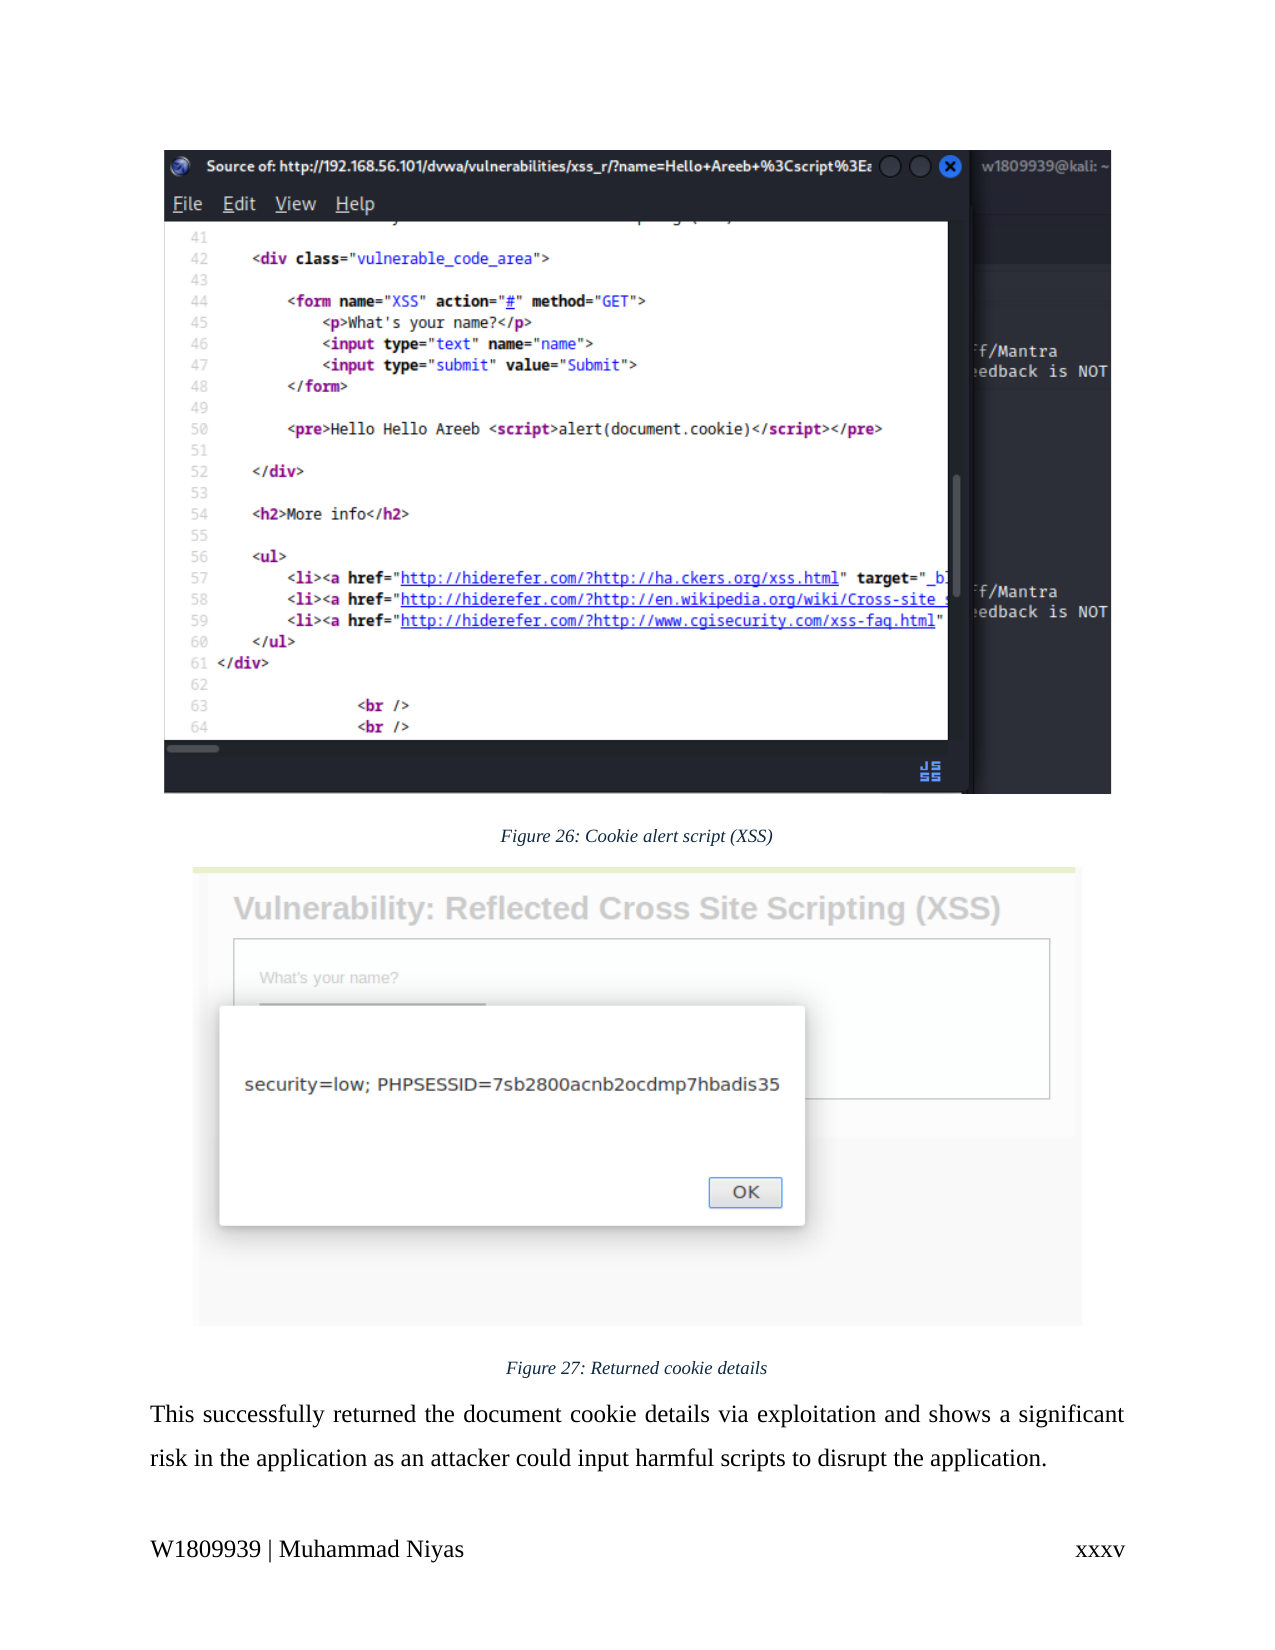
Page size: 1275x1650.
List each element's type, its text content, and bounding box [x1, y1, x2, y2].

picture [192, 867, 1083, 1326]
text This successfully returned the document cookie details via exploitation and shows a significant risk in the application as an attacker could input harmful scripts to disrupt the application. [150, 1399, 1125, 1471]
text Figure 27: Returned cookie details [150, 1357, 1125, 1379]
text Figure 26: Cookie alert script (XSS) [150, 825, 1125, 846]
picture [163, 150, 1112, 794]
